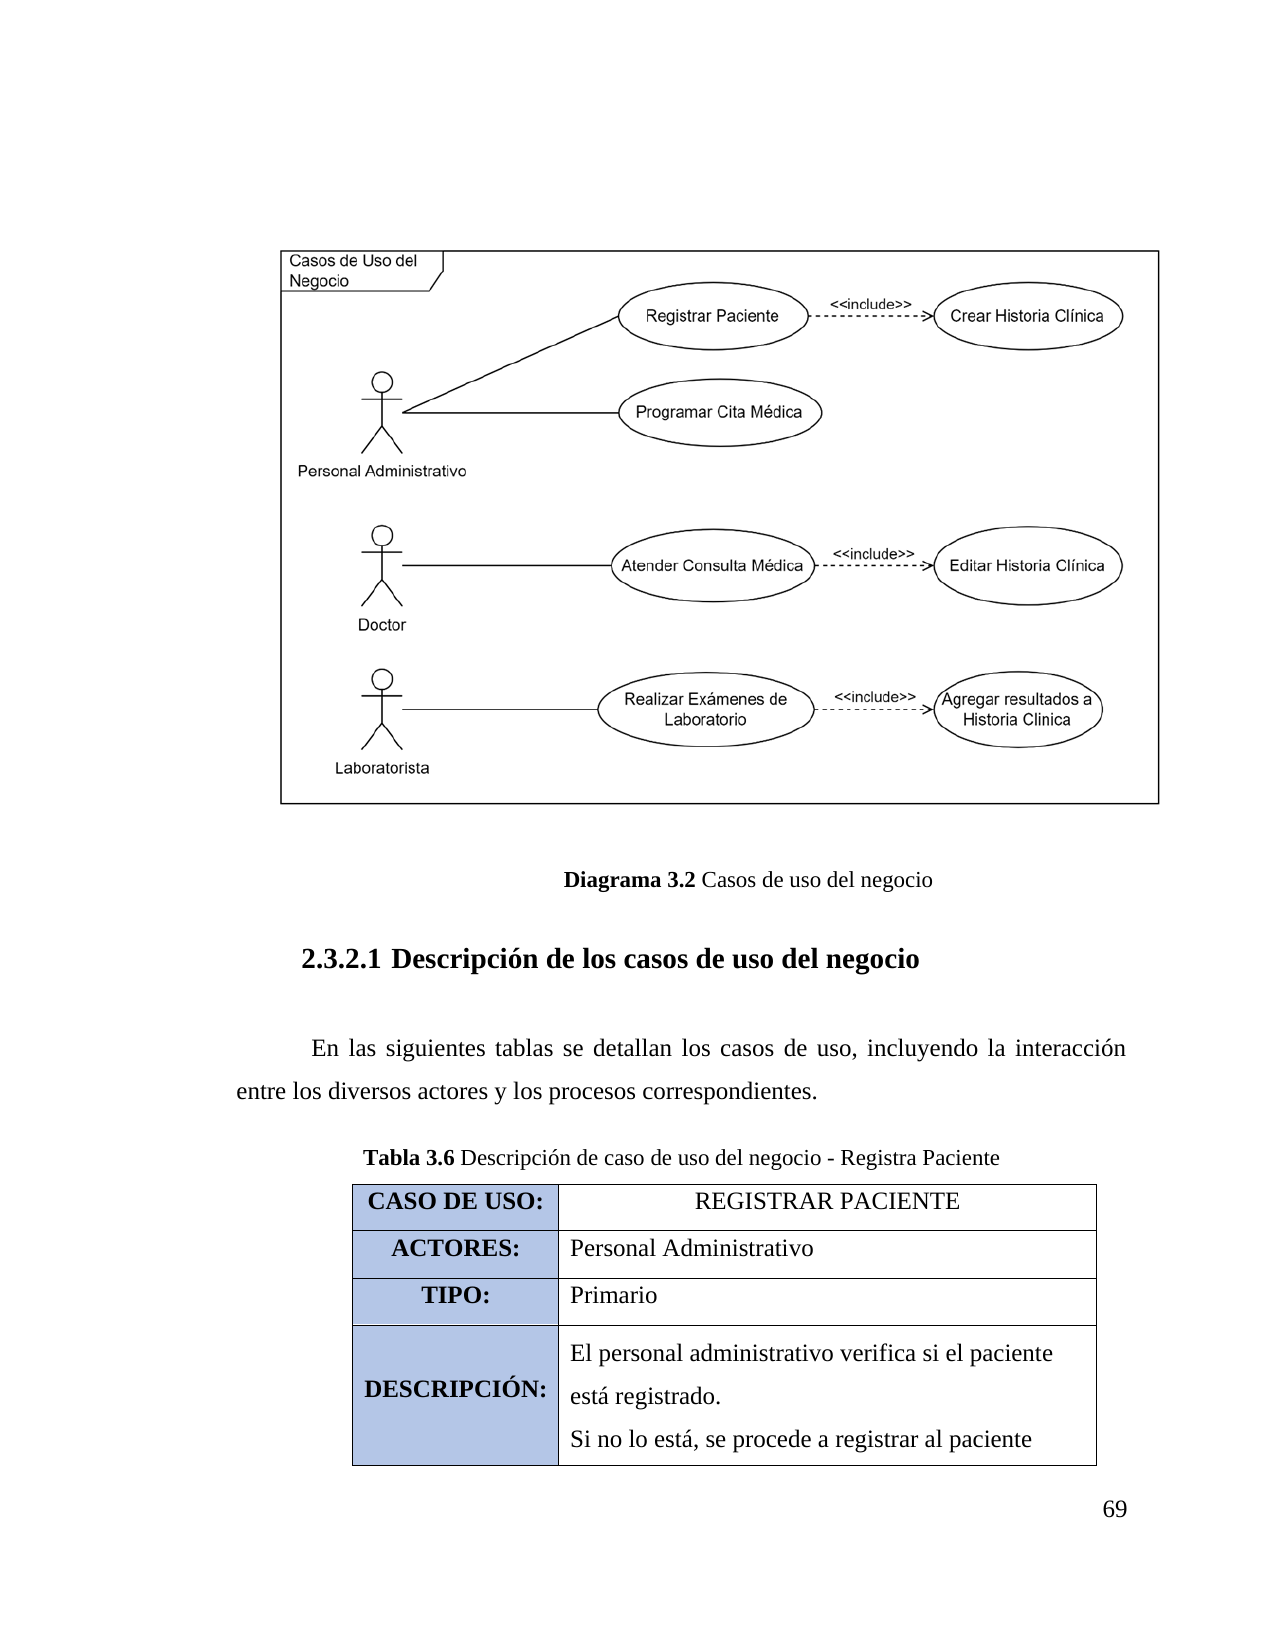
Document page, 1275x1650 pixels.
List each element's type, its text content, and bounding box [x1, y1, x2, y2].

text Tabla 3.6 Descripción de caso de uso del negocio - Registra Paciente [236, 1144, 1127, 1171]
table_cell DESCRIPCIÓN: [353, 1326, 558, 1465]
table_cell Primario [559, 1279, 1096, 1324]
table_cell ACTORES: [353, 1231, 558, 1278]
picture [266, 236, 1174, 819]
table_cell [559, 1326, 1096, 1465]
subtitle Descripción de los casos de uso del negocio [236, 833, 1127, 974]
table_cell TIPO: [353, 1279, 558, 1324]
table_header REGISTRAR PACIENTE [559, 1185, 1096, 1230]
text En las siguientes tablas se detallan los casos de uso, incluyendo la interacción entre los diversos actores y los procesos correspondientes. [236, 1033, 1127, 1105]
table_cell Personal Administrativo [559, 1231, 1096, 1278]
table_header CASO DE USO: [353, 1185, 558, 1230]
